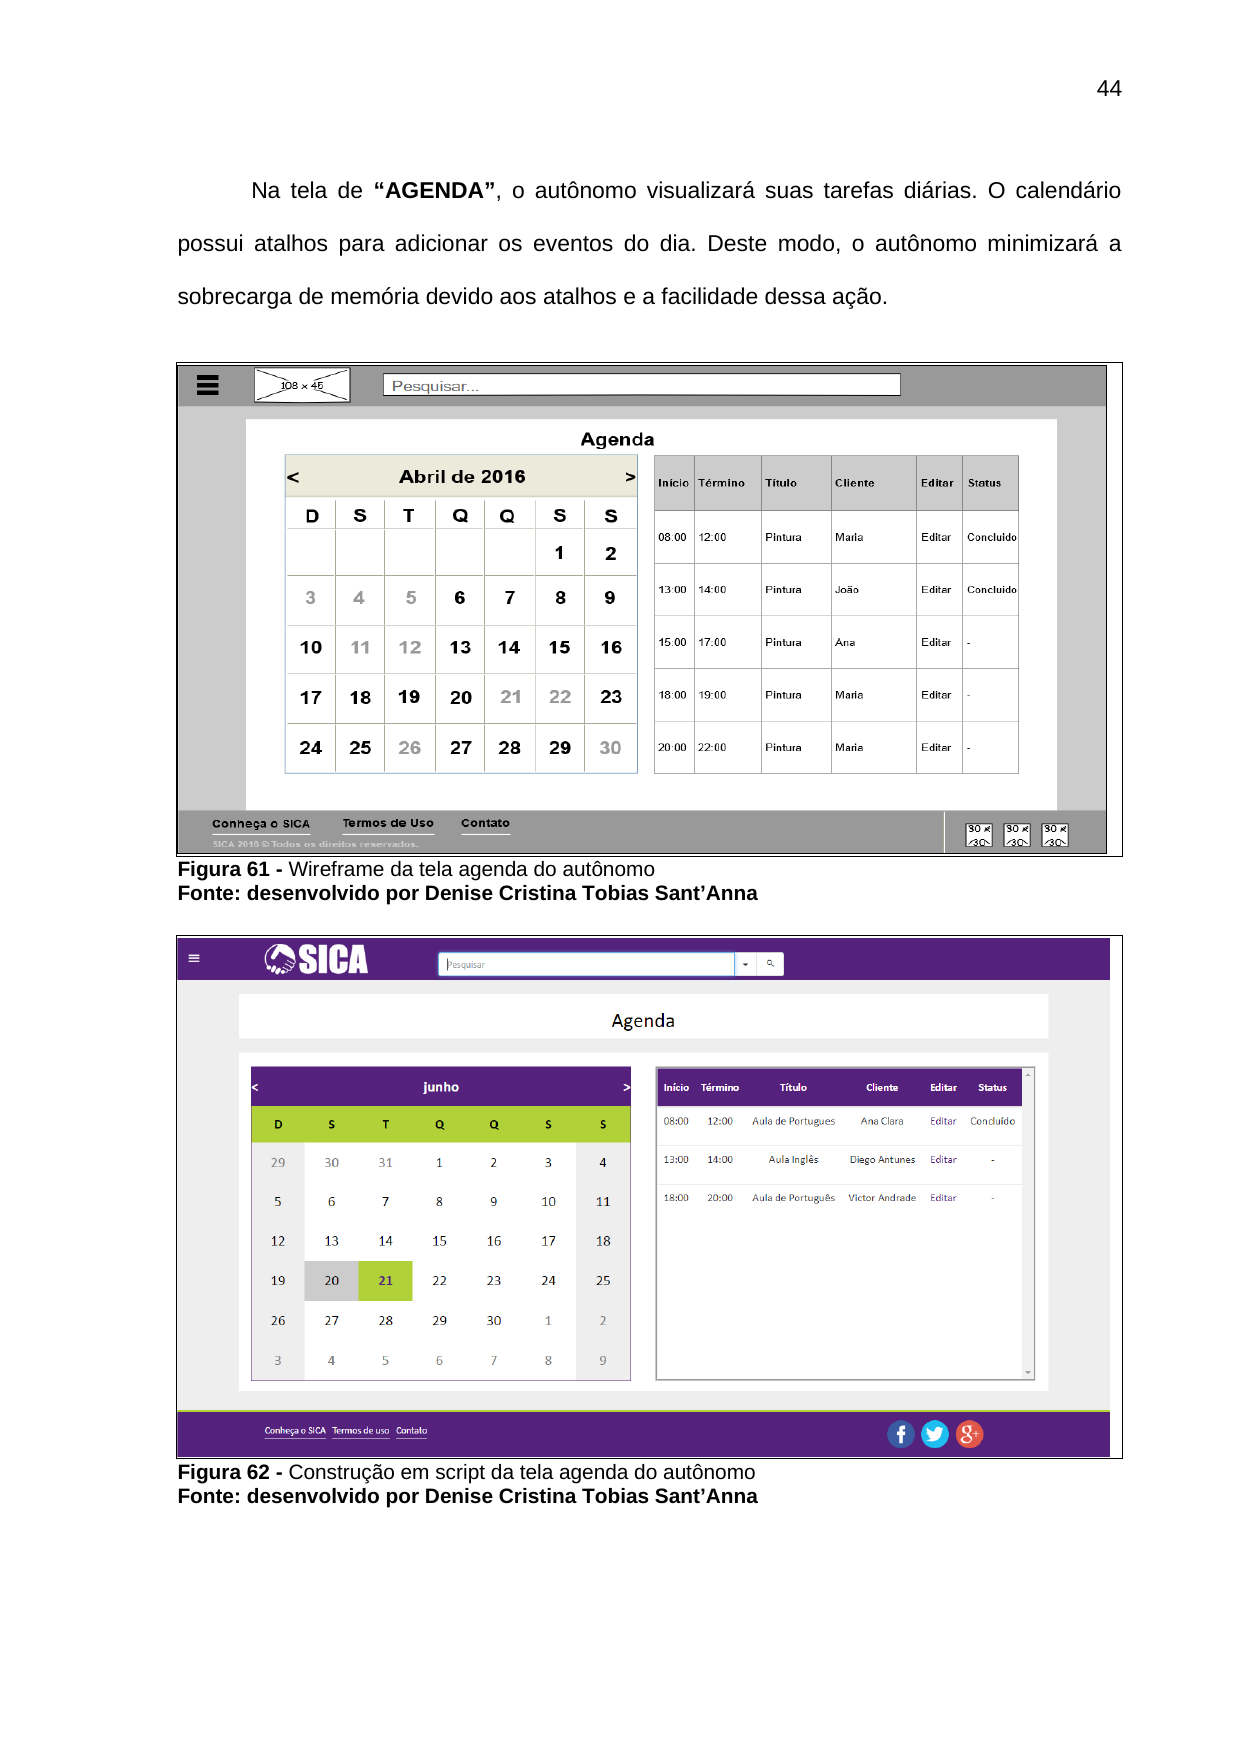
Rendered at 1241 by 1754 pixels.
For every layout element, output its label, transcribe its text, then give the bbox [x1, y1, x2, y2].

text Figura 62 - Construção em script da tela agenda do autônomo [177, 1459, 1122, 1483]
text Figura 61 - Wireframe da tela agenda do autônomo [177, 857, 1122, 881]
picture [178, 366, 1106, 853]
text Fonte: desenvolvido por Denise Cristina Tobias Sant’Anna [177, 881, 1122, 905]
text Fonte: desenvolvido por Denise Cristina Tobias Sant’Anna [177, 1483, 1122, 1507]
text Na tela de “AGENDA”, o autônomo visualizará suas tarefas diárias. O calendário possui atalhos para adicionar os eventos do dia. Deste modo, o autônomo minimizará a sobrecarga de memória devido aos atalhos e a facilidade dessa ação. [177, 177, 1122, 309]
picture [177, 938, 1110, 1457]
